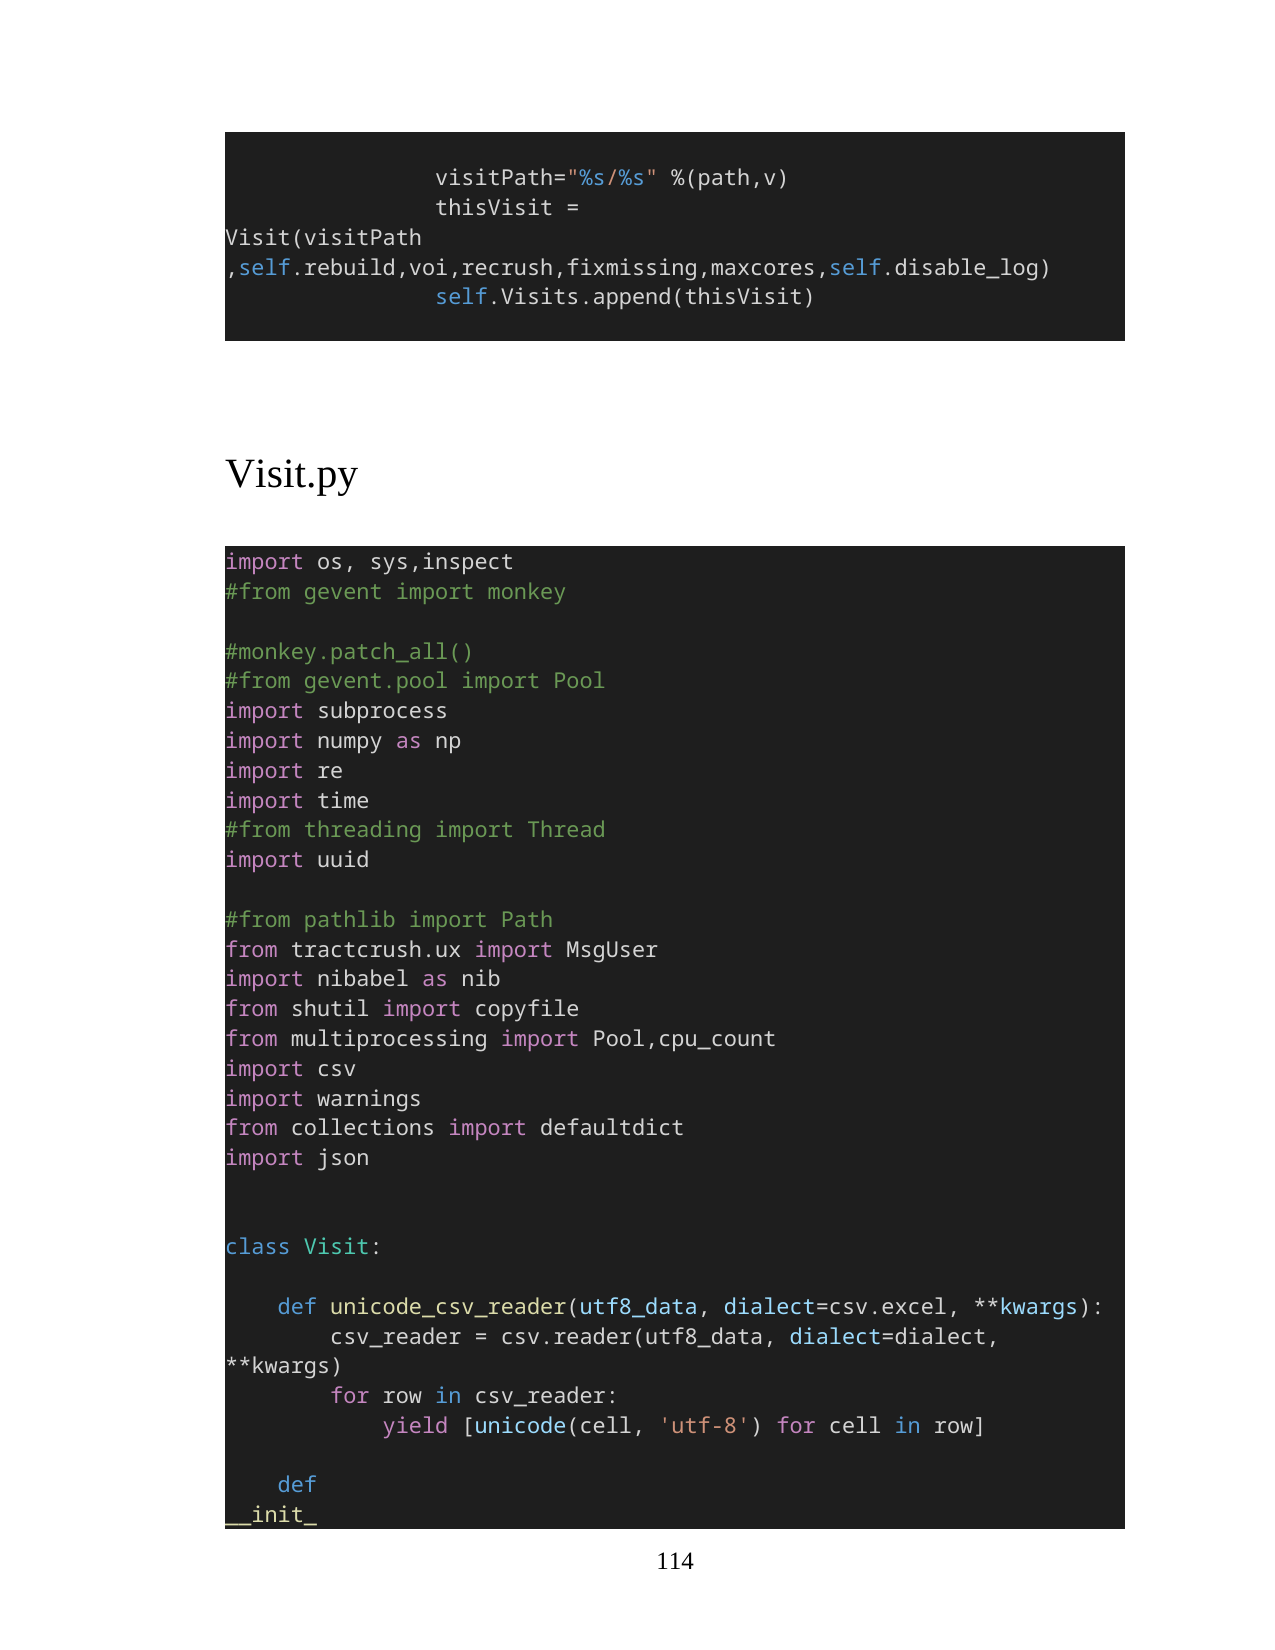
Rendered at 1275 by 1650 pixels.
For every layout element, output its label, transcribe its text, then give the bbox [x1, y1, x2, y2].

text thisVisit = Visit(visitPath,self.rebuild,voi,recrush,fixmissing,maxcores,self.disable_log) [225, 192, 1125, 281]
text for row in csv_reader: [225, 1380, 1125, 1410]
text import subprocess [225, 695, 1125, 725]
text from multiprocessing import Pool,cpu_count [225, 1023, 1125, 1053]
text from collections import defaultdict [225, 1112, 1125, 1142]
text self.Visits.append(thisVisit) [225, 281, 1125, 311]
text import uuid [225, 844, 1125, 874]
subtitle Visit.py [225, 448, 1125, 496]
text #from gevent import monkey [225, 576, 1125, 606]
text visitPath="%s/%s" %(path,v) [225, 162, 1125, 192]
text import nibabel as nib [225, 963, 1125, 993]
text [225, 1469, 1125, 1529]
text import os, sys,inspect [225, 546, 1125, 576]
text import re [225, 755, 1125, 784]
text from shutil import copyfile [225, 993, 1125, 1023]
text #monkey.patch_all() [225, 636, 1125, 665]
text import json [225, 1142, 1125, 1172]
text #from gevent.pool import Pool [225, 665, 1125, 695]
text import time [225, 784, 1125, 814]
text #from threading import Thread [225, 814, 1125, 844]
text import csv [225, 1053, 1125, 1082]
text import numpy as np [225, 725, 1125, 755]
text def unicode_csv_reader(utf8_data, dialect=csv.excel, **kwargs): [225, 1291, 1125, 1321]
text yield [unicode(cell, 'utf-8') for cell in row] [225, 1410, 1125, 1440]
text class Visit: [225, 1231, 1125, 1261]
text import warnings [225, 1082, 1125, 1112]
text csv_reader = csv.reader(utf8_data, dialect=dialect, **kwargs) [225, 1321, 1125, 1380]
text from tractcrush.ux import MsgUser [225, 933, 1125, 963]
text #from pathlib import Path [225, 904, 1125, 933]
